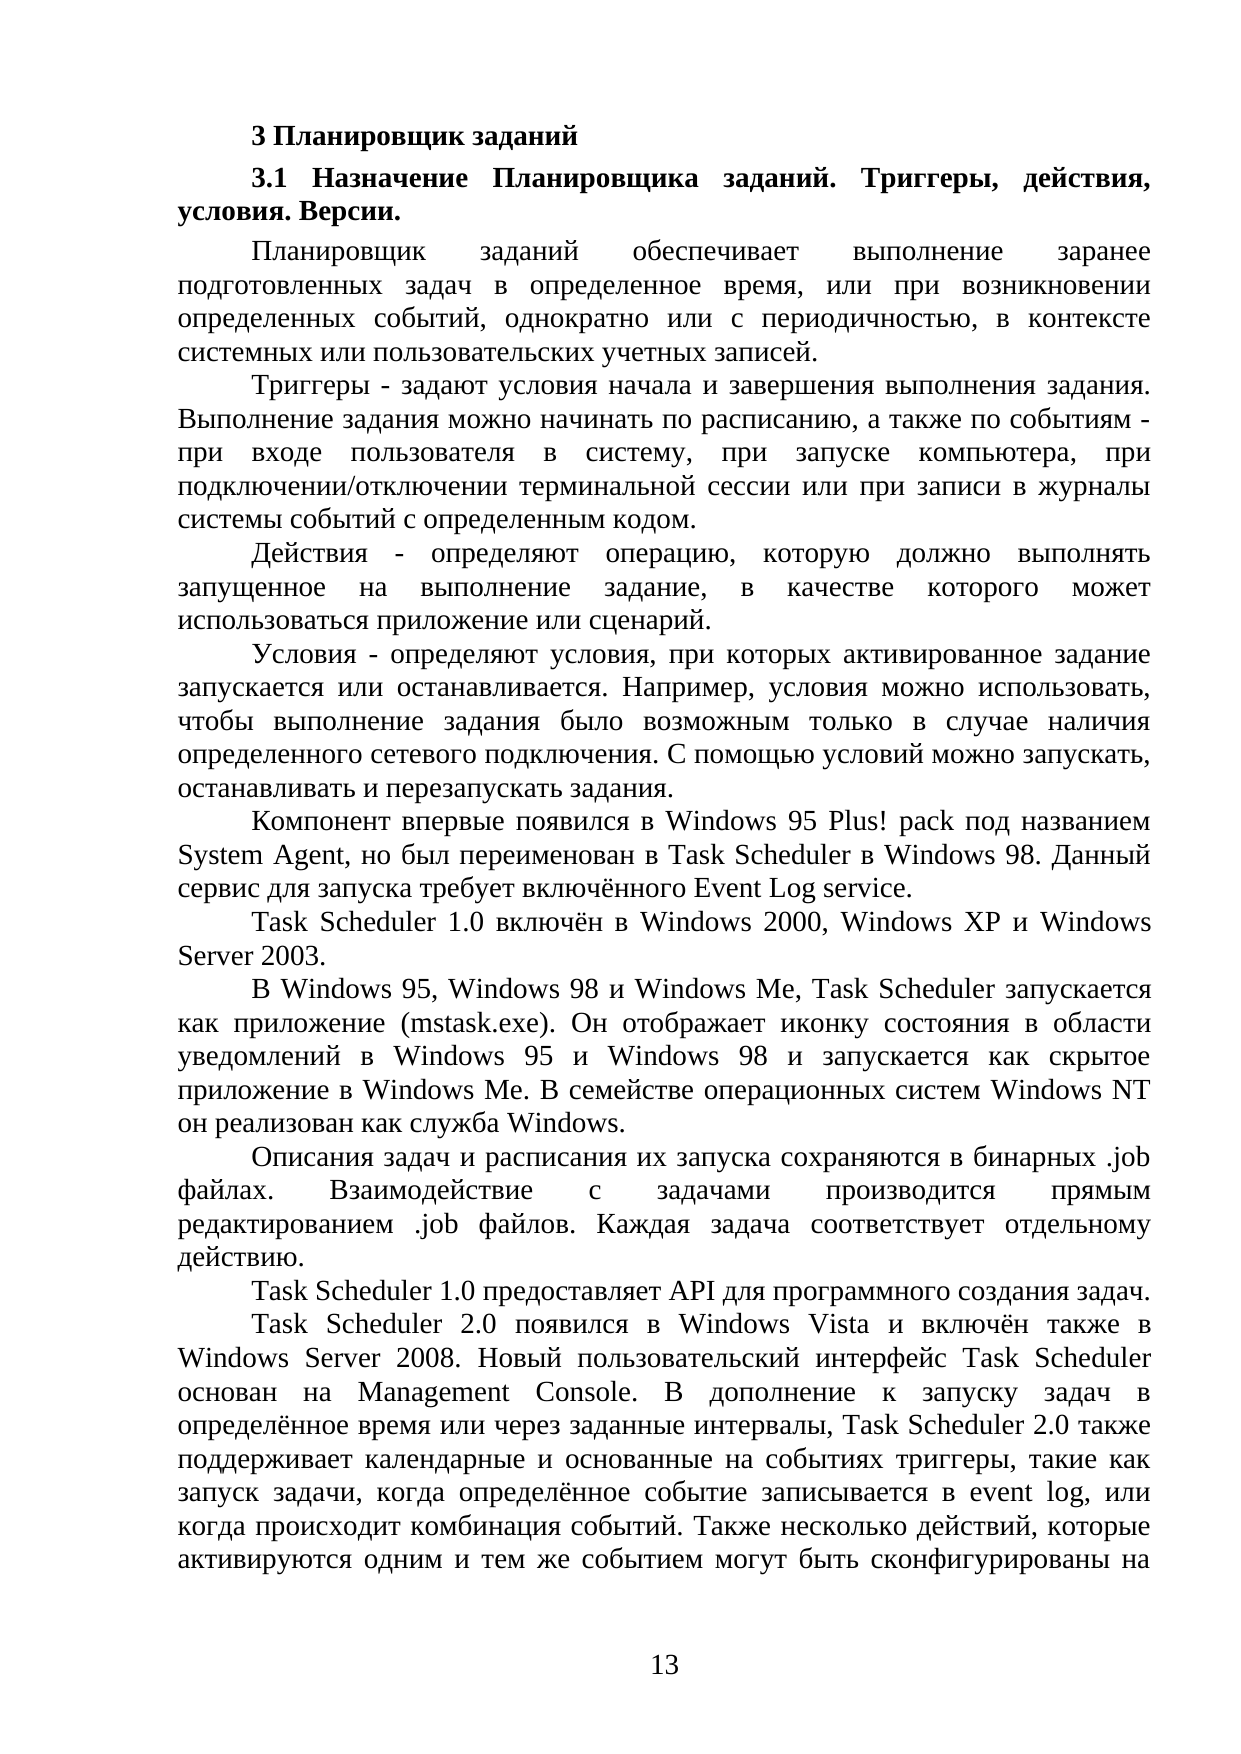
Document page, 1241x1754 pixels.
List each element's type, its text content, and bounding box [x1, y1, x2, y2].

text Task Scheduler 1.0 предоставляет API для программного создания задач. [177, 1273, 1152, 1307]
text Действия - определяют операцию, которую должно выполнять запущенное на выполнение задание, в качестве которого может использоваться приложение или сценарий. [177, 535, 1152, 636]
text Планировщик заданий обеспечивает выполнение заранее подготовленных задач в определенное время, или при возникновении определенных событий, однократно или с периодичностью, в контексте системных или пользовательских учетных записей. [177, 233, 1152, 367]
text Условия - определяют условия, при которых активированное задание запускается или останавливается. Например, условия можно использовать, чтобы выполнение задания было возможным только в случае наличия определенного сетевого подключения. С помощью условий можно запускать, останавливать и перезапускать задания. [177, 636, 1152, 803]
text В Windows 95, Windows 98 и Windows Me, Task Scheduler запускается как приложение (mstask.exe). Он отображает иконку состояния в области уведомлений в Windows 95 и Windows 98 и запускается как скрытое приложение в Windows Me. В семействе операционных систем Windows NT он реализован как служба Windows. [177, 971, 1152, 1139]
text 3.1 Назначение Планировщика заданий. Триггеры, действия, условия. Версии. [177, 160, 1152, 227]
text Task Scheduler 1.0 включён в Windows 2000, Windows XP и Windows Server 2003. [177, 904, 1152, 971]
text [177, 1307, 1152, 1575]
text 3 Планировщик заданий [177, 118, 1152, 152]
text Триггеры - задают условия начала и завершения выполнения задания. Выполнение задания можно начинать по расписанию, а также по событиям - при входе пользователя в систему, при запуске компьютера, при подключении/отключении терминальной сессии или при записи в журналы системы событий с определенным кодом. [177, 367, 1152, 535]
text Описания задач и расписания их запуска сохраняются в бинарных .job файлах. Взаимодействие с задачами производится прямым редактированием .job файлов. Каждая задача соответствует отдельному действию. [177, 1139, 1152, 1273]
text Компонент впервые появился в Windows 95 Plus! pack под названием System Agent, но был переименован в Task Scheduler в Windows 98. Данный сервис для запуска требует включённого Event Log service. [177, 803, 1152, 904]
